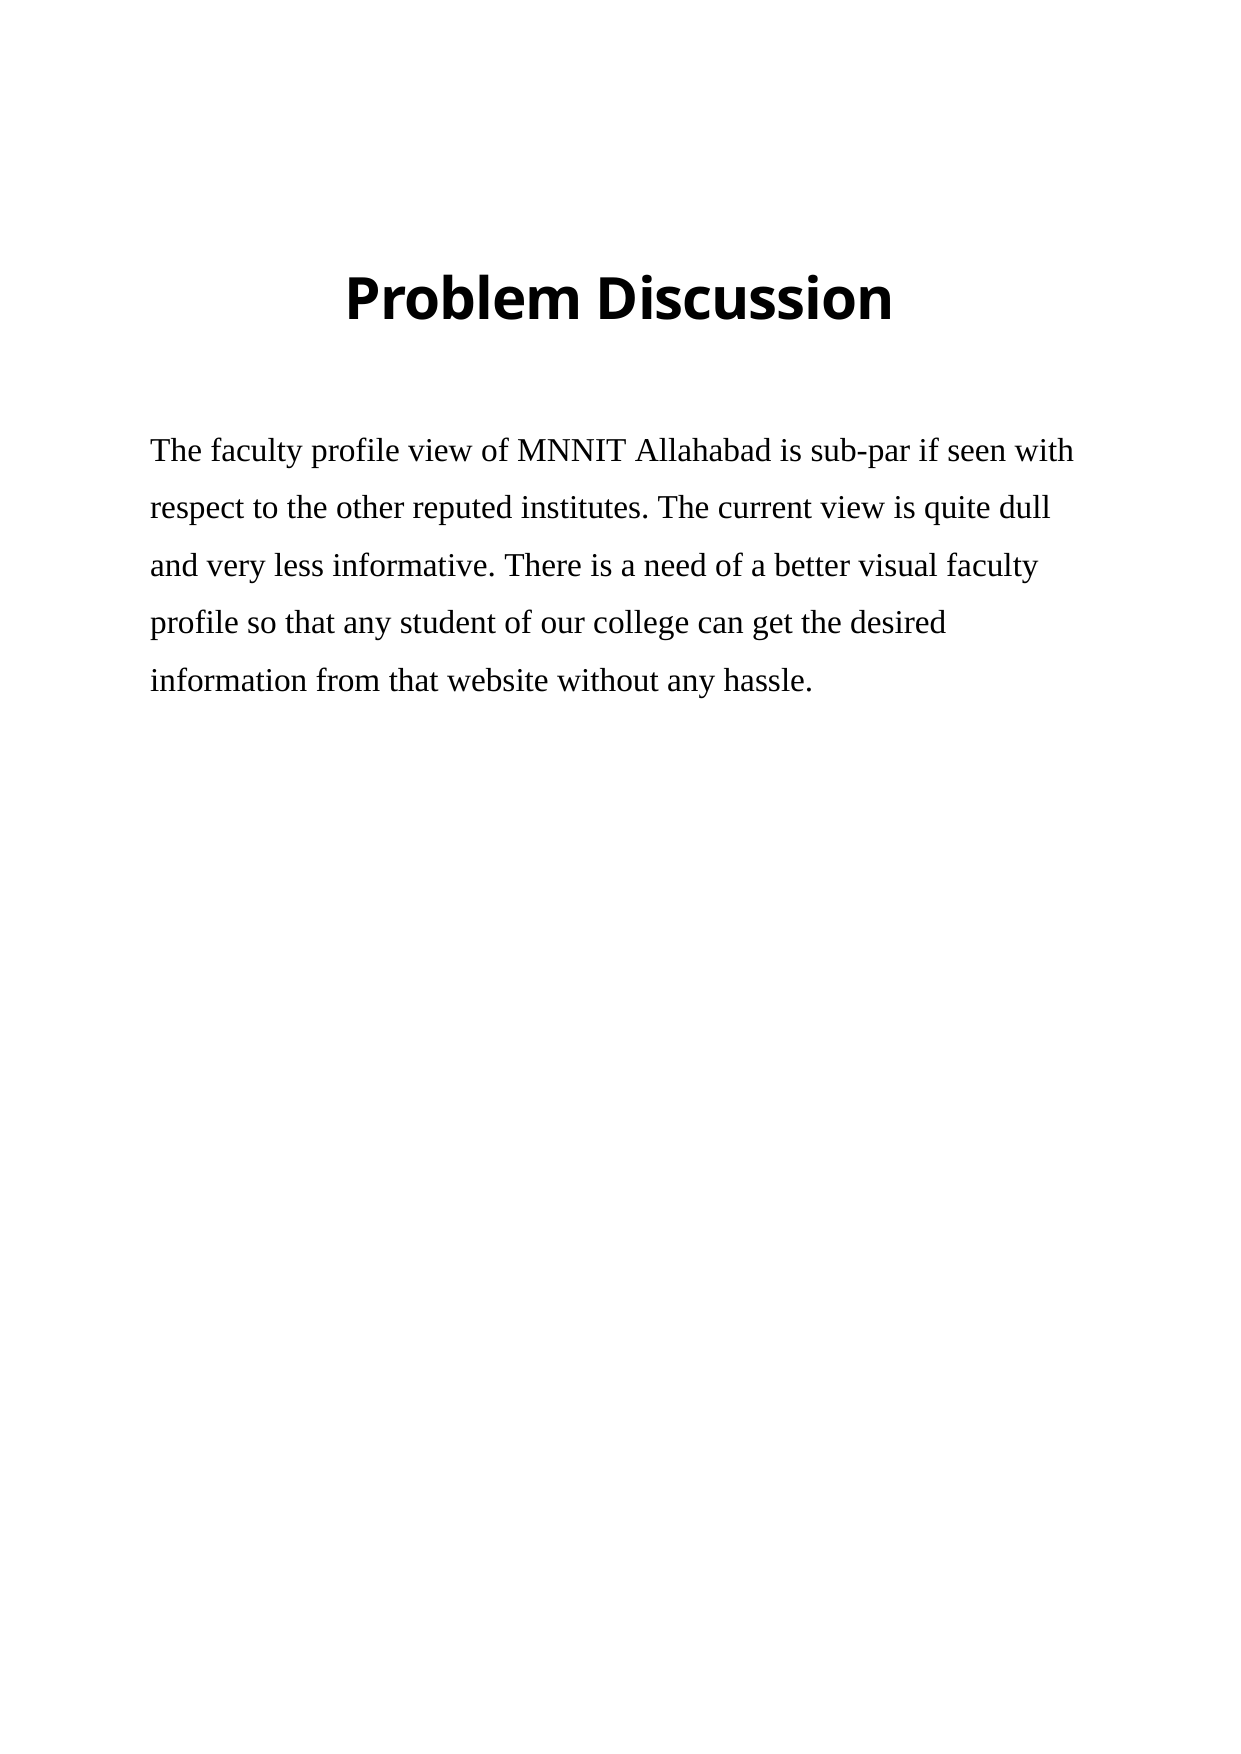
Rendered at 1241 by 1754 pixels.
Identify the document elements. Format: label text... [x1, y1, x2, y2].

title Problem Discussion [150, 257, 1090, 336]
text The faculty profile view of MNNIT Allahabad is sub-par if seen with respect to the other reputed institutes. The current view is quite dull and very less informative. There is a need of a better visual faculty profile so that any student of our college can get the desired information from that website without any hassle. [150, 430, 1090, 698]
